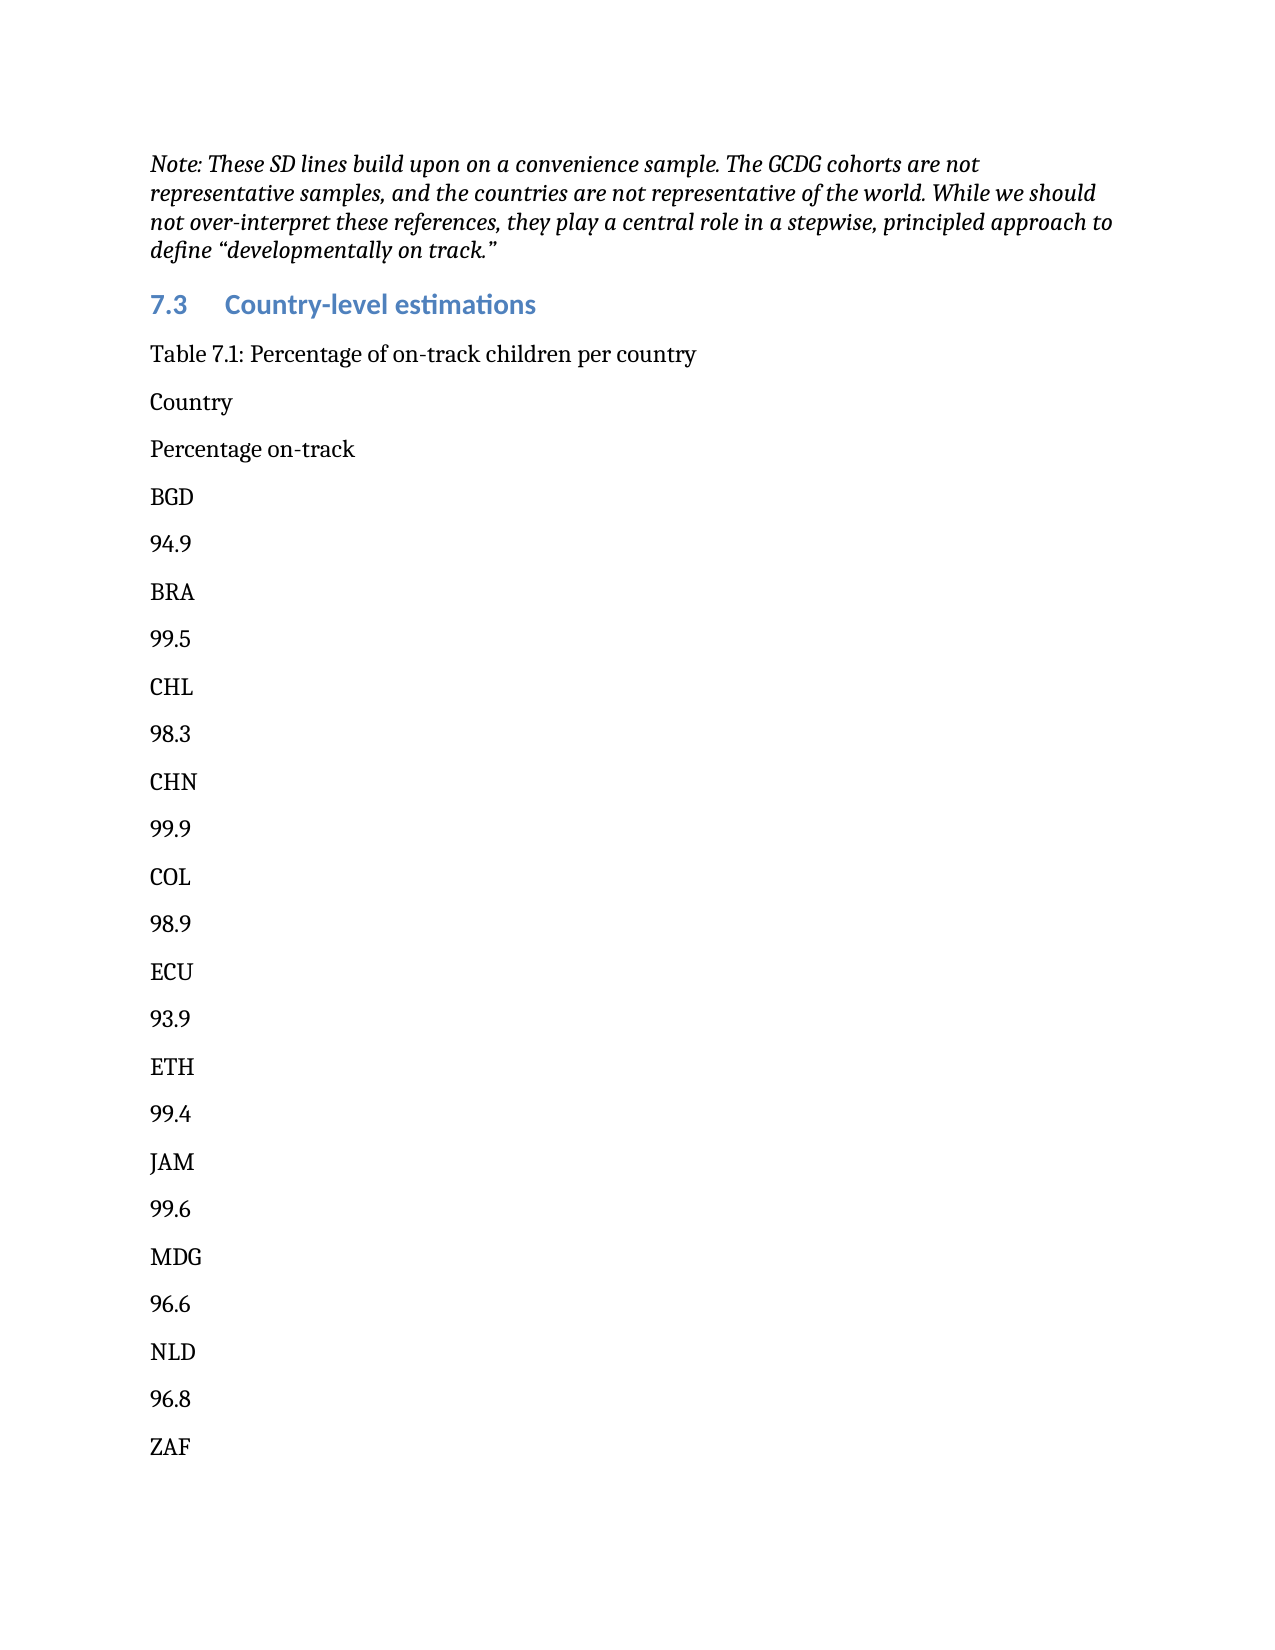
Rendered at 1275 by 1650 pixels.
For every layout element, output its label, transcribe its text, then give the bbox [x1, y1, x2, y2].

text 93.9 [150, 1005, 1125, 1034]
text NLD [150, 1338, 1125, 1366]
text 99.9 [150, 815, 1125, 844]
text 98.9 [150, 910, 1125, 939]
text Country [150, 388, 1125, 416]
text 99.4 [150, 1100, 1125, 1129]
text 99.5 [150, 625, 1125, 654]
text ECU [150, 958, 1125, 986]
text COL [150, 863, 1125, 891]
text CHL [150, 673, 1125, 701]
text 94.9 [150, 530, 1125, 559]
text BRA [150, 578, 1125, 606]
text BGD [150, 483, 1125, 511]
text Table 7.1: Percentage of on-track children per country [150, 340, 1125, 369]
text CHN [150, 768, 1125, 796]
text ETH [150, 1053, 1125, 1081]
text 96.8 [150, 1385, 1125, 1414]
text Percentage on-track [150, 435, 1125, 464]
text Note: These SD lines build upon on a convenience sample. The GCDG cohorts are not representative samples, and the countries are not representative of the world. While we should not over-interpret these references, they play a central role in a stepwise, principled approach to define “developmentally on track.” [150, 150, 1125, 265]
text JAM [150, 1148, 1125, 1176]
text MDG [150, 1243, 1125, 1271]
subtitle 7.3 Country-level estimations [150, 286, 1125, 321]
text 99.6 [150, 1195, 1125, 1224]
text 96.6 [150, 1290, 1125, 1319]
text 98.3 [150, 720, 1125, 749]
text ZAF [150, 1433, 1125, 1461]
